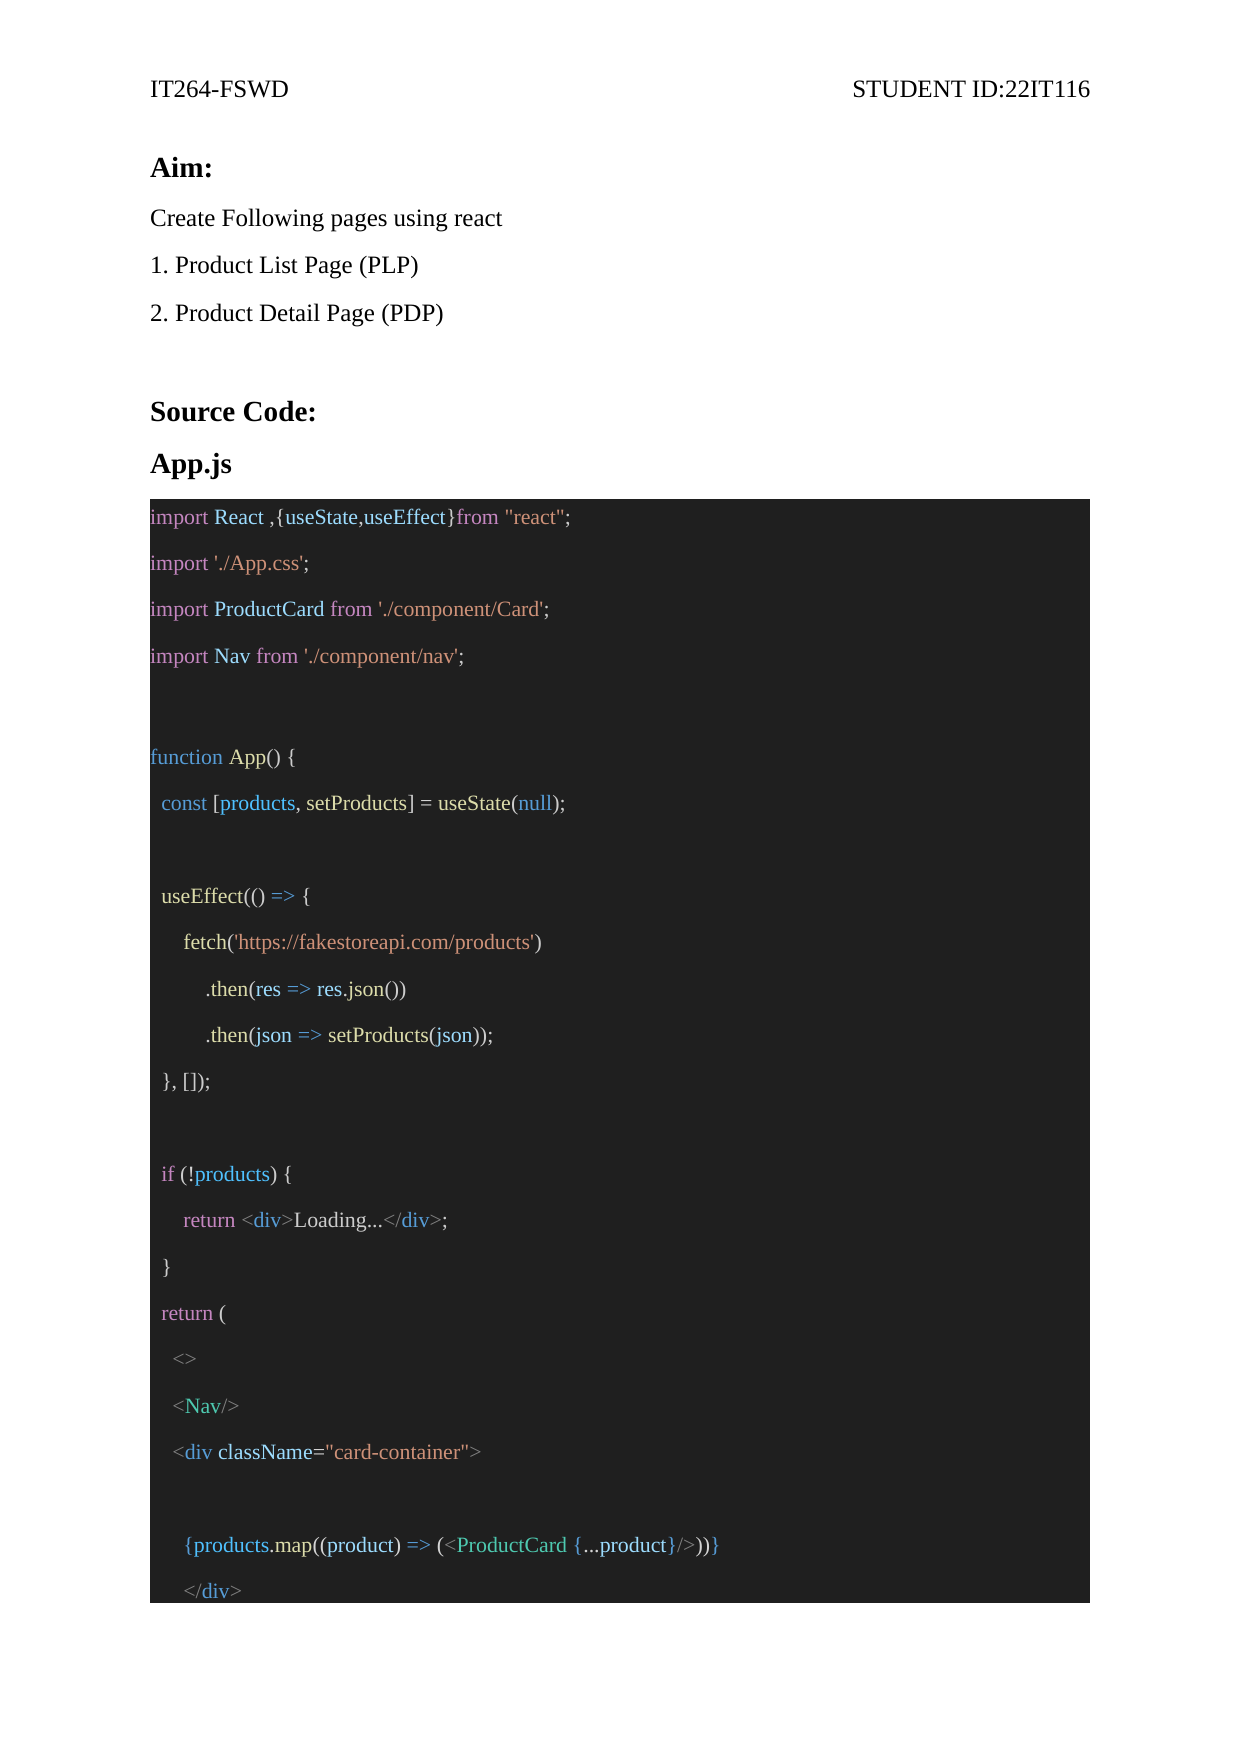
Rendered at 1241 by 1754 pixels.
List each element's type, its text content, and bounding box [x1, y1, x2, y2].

text function App() { [150, 739, 1090, 769]
text import React ,{useState,useEffect}from "react"; [150, 499, 1090, 529]
text .then(json => setProducts(json)); [150, 1017, 1090, 1047]
text import './App.css'; [150, 546, 1090, 575]
text }, []); [150, 1064, 1090, 1093]
text .then(res => res.json()) [150, 971, 1090, 1001]
text if (!products) { [150, 1157, 1090, 1186]
text return ( [150, 1296, 1090, 1325]
text </div> [150, 1574, 1090, 1603]
text Aim: [150, 150, 1090, 183]
text <> [150, 1342, 1090, 1372]
text const [products, setProducts] = useState(null); [150, 786, 1090, 815]
text return <div>Loading...</div>; [150, 1203, 1090, 1233]
text fetch('https://fakestoreapi.com/products') [150, 925, 1090, 954]
text import Nav from './component/nav'; [150, 638, 1090, 668]
text App.js [150, 446, 1090, 480]
text <div className="card-container"> [150, 1435, 1090, 1464]
text {products.map((product) => (<ProductCard {...product}/>))} [150, 1527, 1090, 1557]
text Create Following pages using react [150, 203, 1090, 232]
text <Nav/> [150, 1388, 1090, 1418]
text 1. Product List Page (PLP) [150, 251, 1090, 279]
text Source Code: [150, 394, 1090, 427]
text useEffect(() => { [150, 878, 1090, 908]
text } [150, 1249, 1090, 1279]
text 2. Product Detail Page (PDP) [150, 298, 1090, 327]
text import ProductCard from './component/Card'; [150, 592, 1090, 622]
